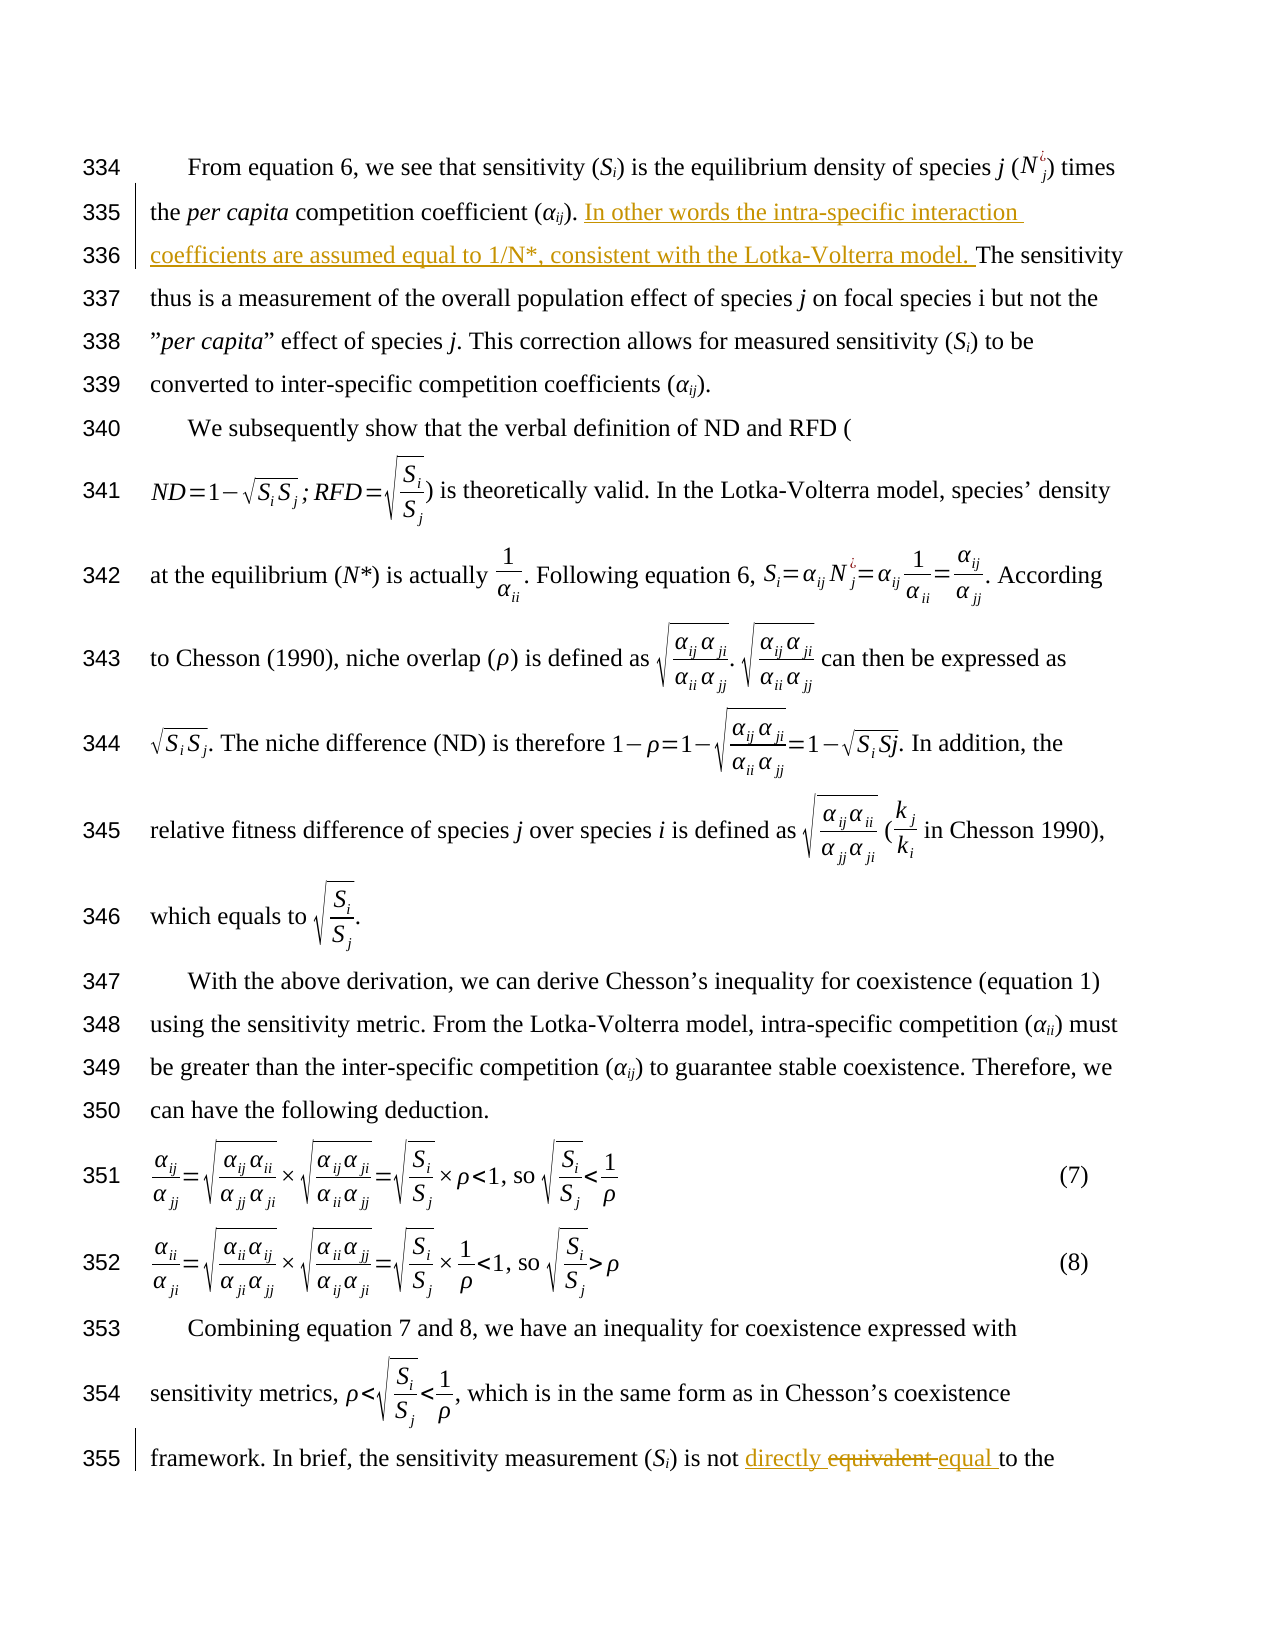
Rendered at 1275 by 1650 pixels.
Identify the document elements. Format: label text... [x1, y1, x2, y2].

text , so (7) [150, 1139, 1125, 1212]
text With the above derivation, we can derive Chesson’s inequality for coexistence (equation 1) using the sensitivity metric. From the Lotka-Volterra model, intra-specific competition (αii) must be greater than the inter-specific competition (αij) to guarantee stable coexistence. Therefore, we can have the following deduction. [150, 966, 1125, 1124]
text We subsequently show that the verbal definition of ND and RFD () is theoretically valid. In the Lotka-Volterra model, species’ density at the equilibrium (N*) is actually . Following equation 6, . According to Chesson (1990), niche overlap () is defined as . can then be expressed as . The niche difference (ND) is therefore . In addition, the relative fitness difference of species j over species i is defined as ( in Chesson 1990), which equals to . [150, 413, 1125, 952]
text , so (8) [150, 1226, 1125, 1299]
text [150, 1313, 1125, 1471]
text From equation 6, we see that sensitivity (Si) is the equilibrium density of species j () times the per capita competition coefficient (αij). The sensitivity thus is a measurement of the overall population effect of species j on focal species i but not the ”per capita” effect of species j. This correction allows for measured sensitivity (Si) to be converted to inter-specific competition coefficients (αij). [150, 150, 1125, 398]
